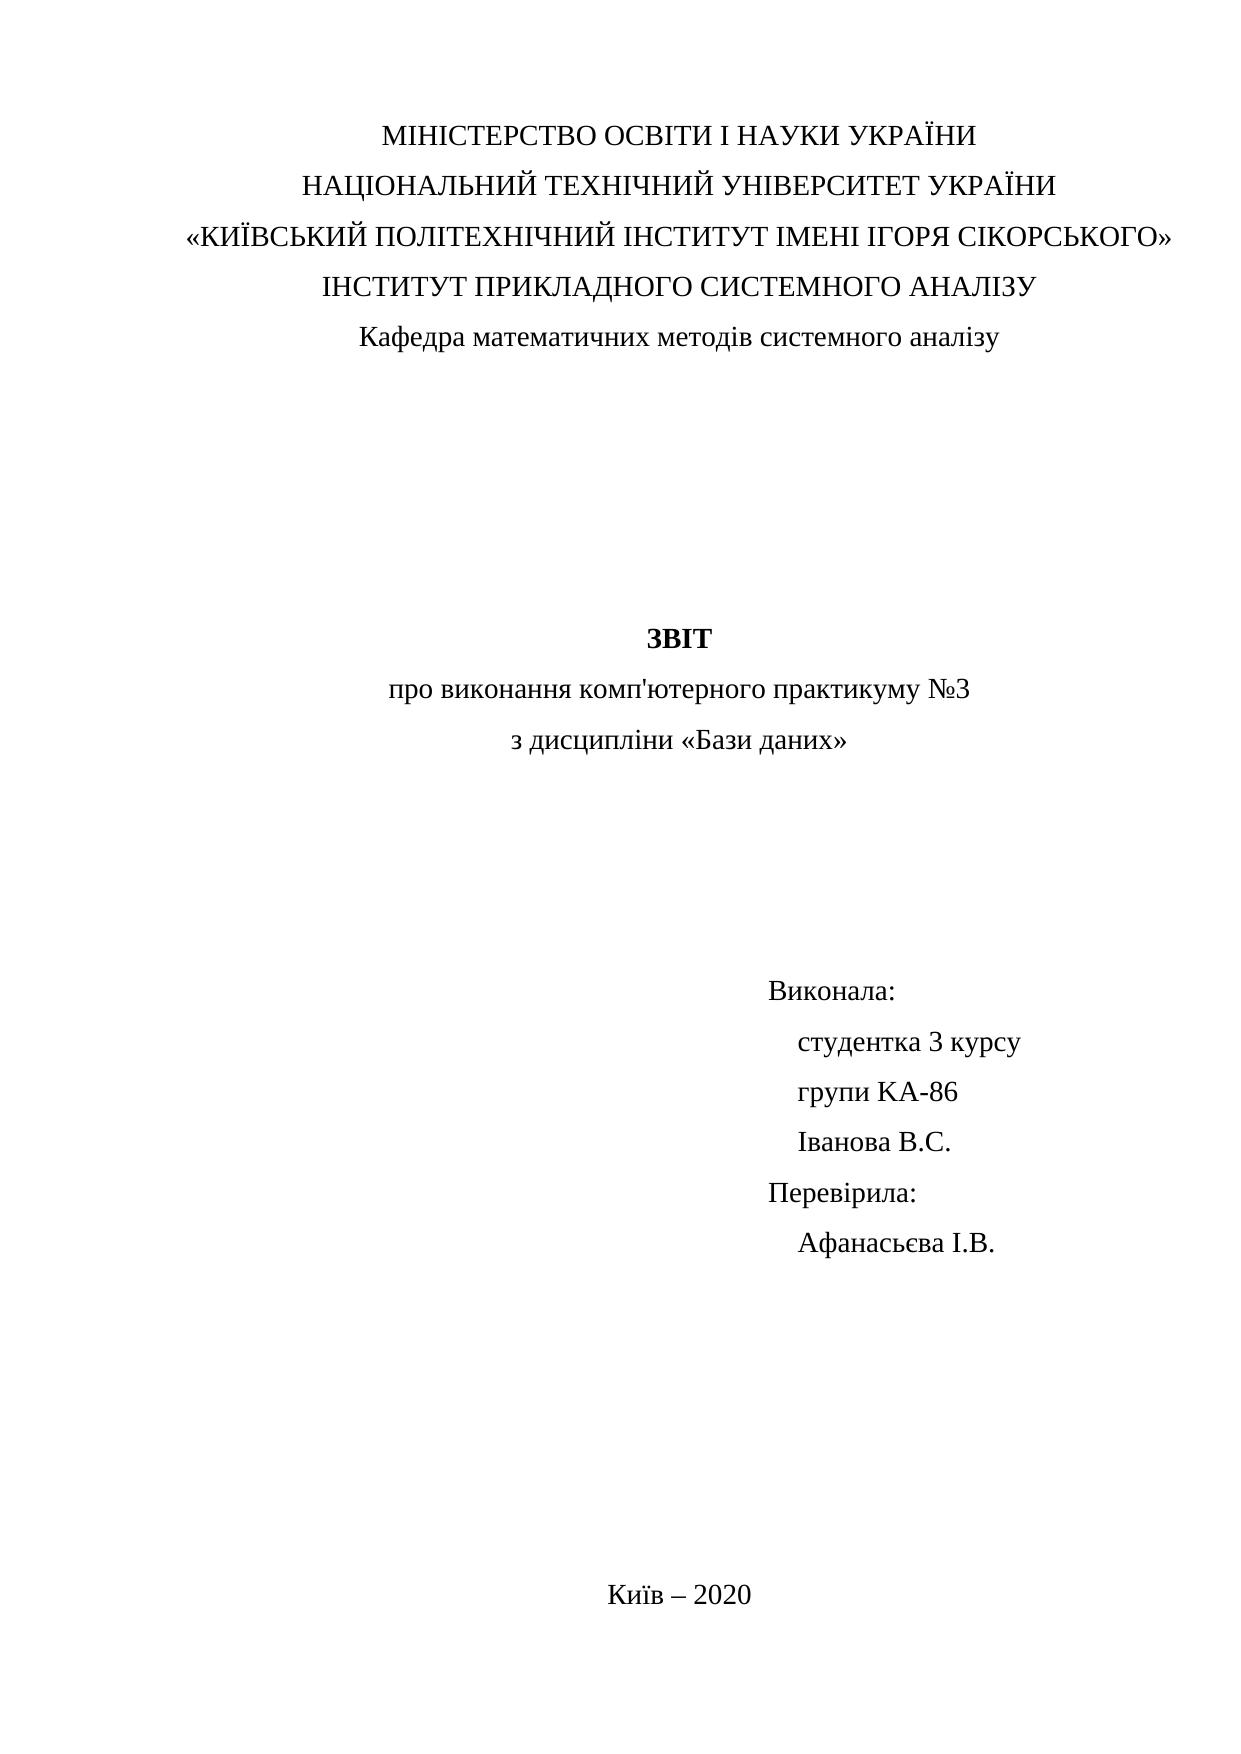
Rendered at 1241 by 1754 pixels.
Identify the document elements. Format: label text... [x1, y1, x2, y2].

text ЗВІТ про виконання комп'ютерного практикуму №3 [177, 621, 1181, 705]
text Іванова В.С. [797, 1124, 1181, 1158]
text МІНІСТЕРСТВО ОСВІТИ І НАУКИ УКРАЇНИ [177, 118, 1181, 152]
text Кафедра математичних методів системного аналізу [177, 319, 1181, 353]
text з дисципліни «Бази даних» [177, 722, 1181, 755]
text студентка 3 курсу [797, 1024, 1181, 1057]
text «КИЇВСЬКИЙ ПОЛІТЕХНІЧНИЙ ІНСТИТУТ ІМЕНІ ІГОРЯ СІКОРСЬКОГО» [177, 219, 1181, 252]
text ІНСТИТУТ ПРИКЛАДНОГО СИСТЕМНОГО АНАЛІЗУ [177, 269, 1181, 303]
text групи KА-86 [797, 1074, 1181, 1108]
text Київ – 2020 [177, 1577, 1181, 1611]
text Афанасьєва І.В. [797, 1225, 1181, 1258]
text Виконала: [768, 973, 1181, 1007]
text НАЦІОНАЛЬНИЙ ТЕХНІЧНИЙ УНІВЕРСИТЕТ УКРАЇНИ [177, 168, 1181, 202]
text Перевірила: [768, 1175, 1181, 1208]
